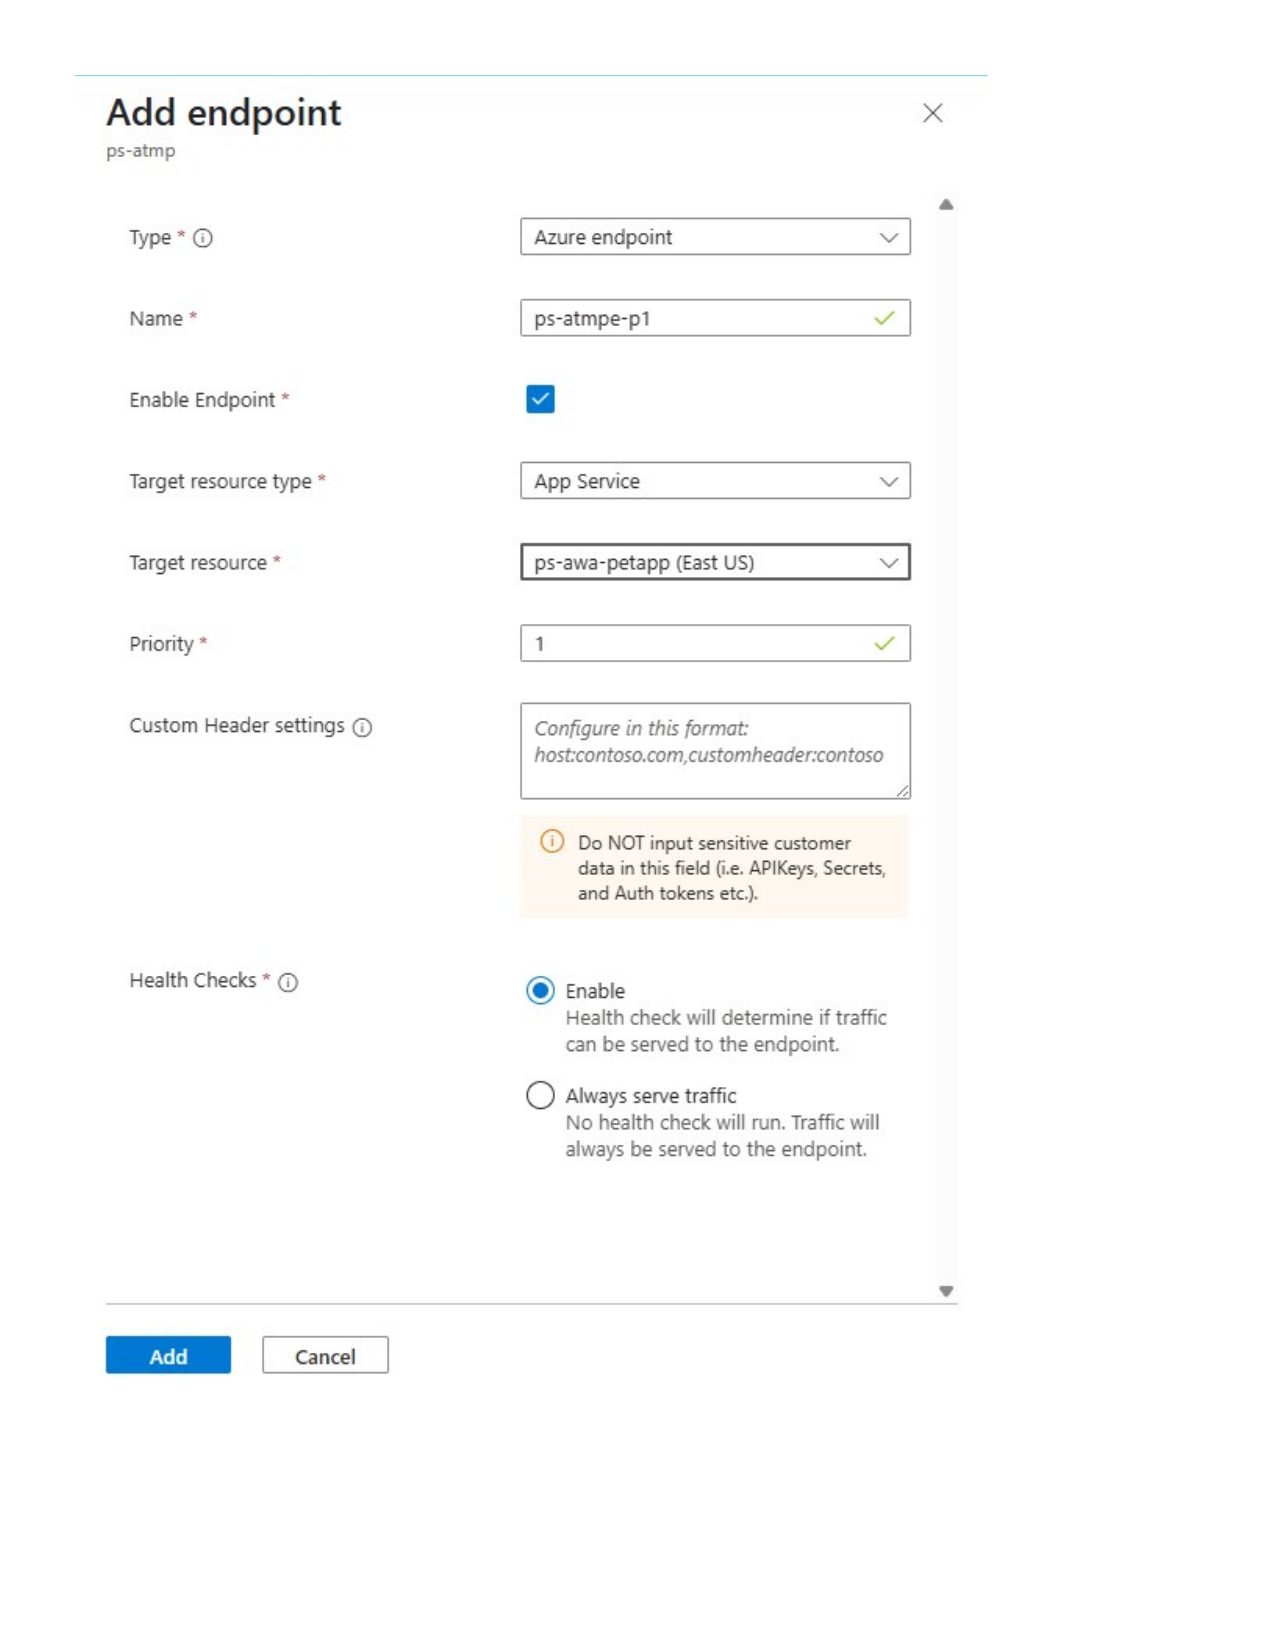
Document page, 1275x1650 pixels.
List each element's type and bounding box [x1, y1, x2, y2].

picture [75, 75, 988, 1402]
